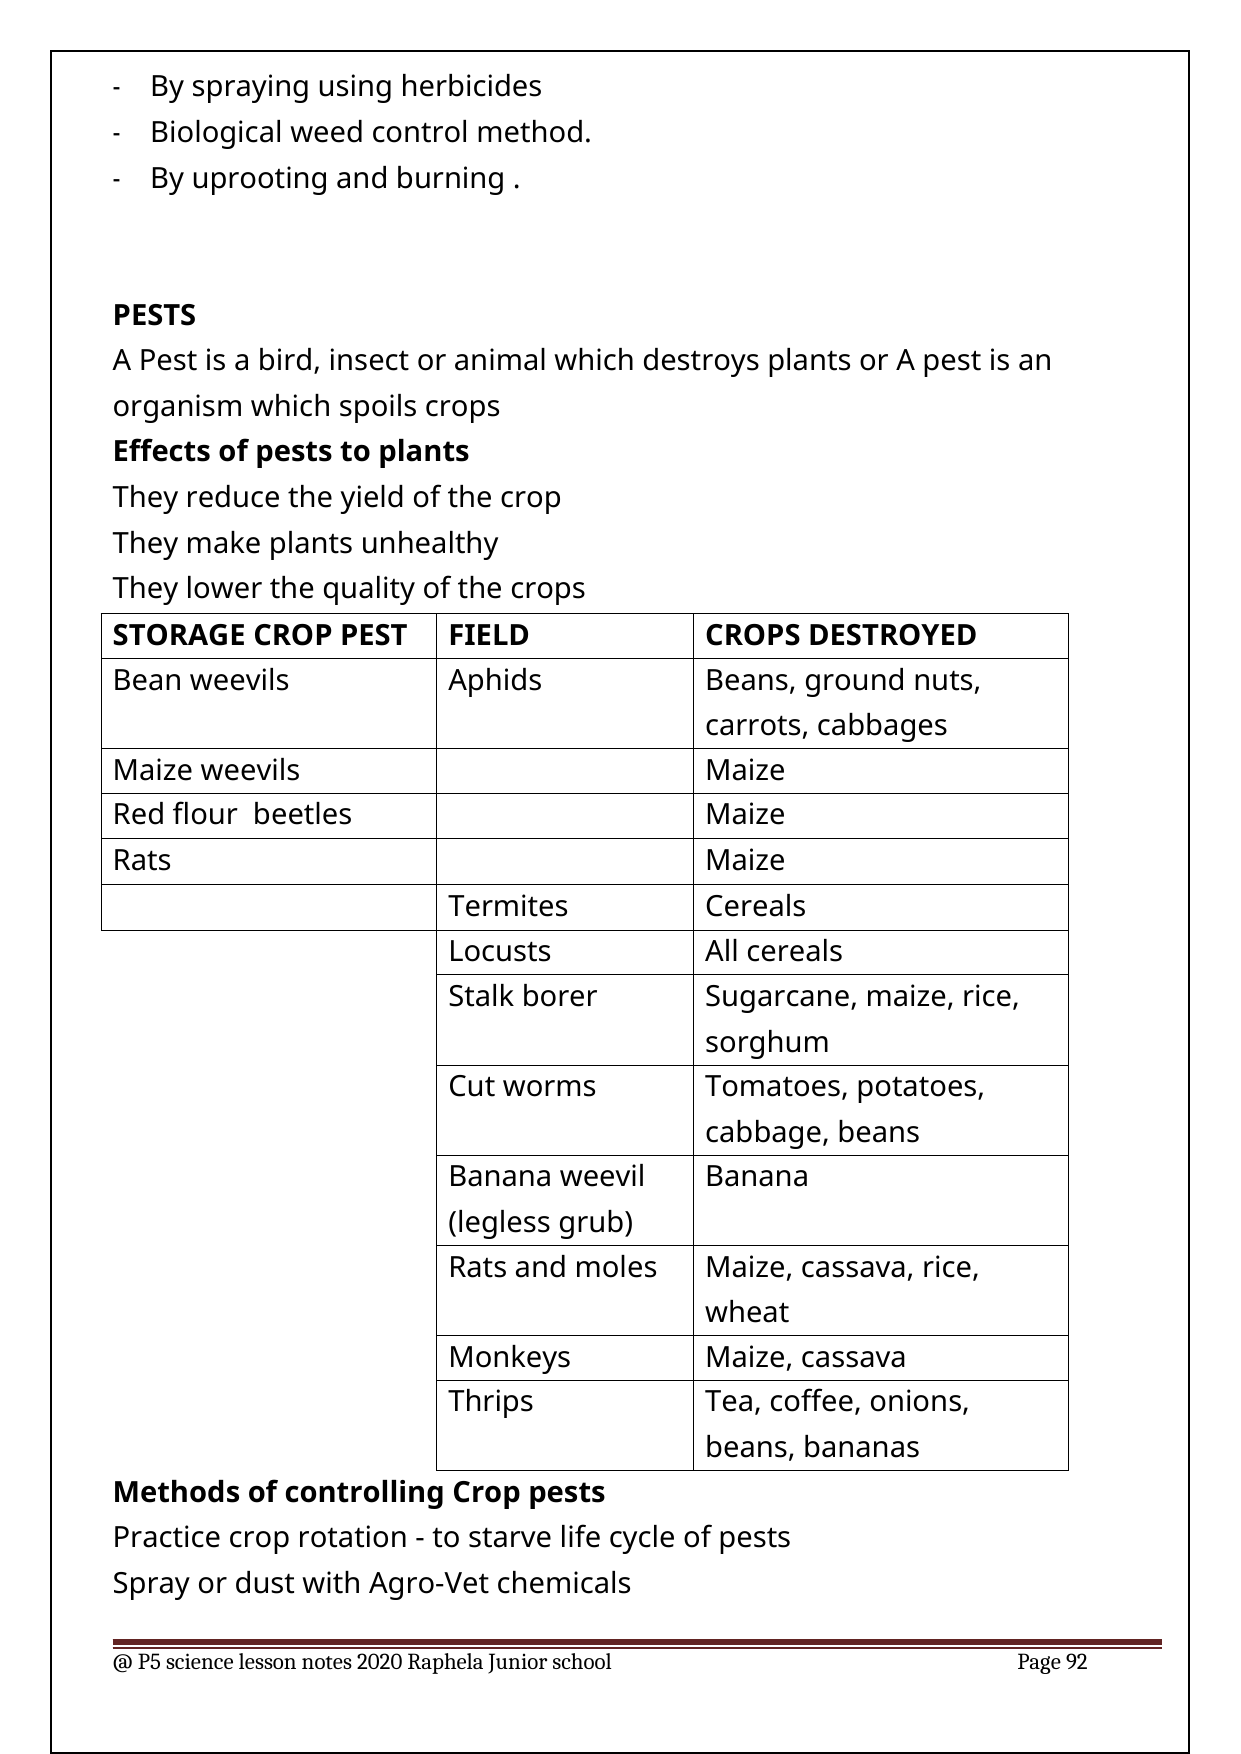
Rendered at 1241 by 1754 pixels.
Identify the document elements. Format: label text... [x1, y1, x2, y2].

list Biological weed control method. [112, 111, 1162, 151]
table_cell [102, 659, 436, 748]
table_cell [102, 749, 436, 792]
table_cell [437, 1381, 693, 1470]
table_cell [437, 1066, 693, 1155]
list They lower the quality of the crops [112, 567, 1162, 607]
list By spraying using herbicides [112, 66, 1162, 105]
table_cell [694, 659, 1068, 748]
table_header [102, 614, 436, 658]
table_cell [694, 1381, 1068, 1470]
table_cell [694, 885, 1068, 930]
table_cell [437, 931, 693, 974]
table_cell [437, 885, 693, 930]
list A Pest is a bird, insect or animal which destroys plants or A pest is an organism which spoils crops [112, 339, 1162, 425]
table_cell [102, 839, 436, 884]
list They reduce the yield of the crop [112, 476, 1162, 516]
list PESTS [112, 294, 1162, 333]
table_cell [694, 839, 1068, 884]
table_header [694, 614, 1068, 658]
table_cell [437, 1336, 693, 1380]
list Spray or dust with Agro-Vet chemicals [112, 1562, 1162, 1602]
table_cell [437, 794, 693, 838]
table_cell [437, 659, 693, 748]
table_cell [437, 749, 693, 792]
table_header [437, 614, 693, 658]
list Methods of controlling Crop pests [112, 1471, 1162, 1511]
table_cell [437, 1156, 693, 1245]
list Practice crop rotation - to starve life cycle of pests [112, 1517, 1162, 1556]
list They make plants unhealthy [112, 522, 1162, 562]
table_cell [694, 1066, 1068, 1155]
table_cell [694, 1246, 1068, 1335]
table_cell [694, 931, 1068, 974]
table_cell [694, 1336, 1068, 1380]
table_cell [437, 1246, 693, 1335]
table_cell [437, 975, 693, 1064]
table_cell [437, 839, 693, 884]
list By uprooting and burning . [112, 157, 1162, 197]
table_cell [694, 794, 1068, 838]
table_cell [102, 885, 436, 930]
list Effects of pests to plants [112, 431, 1162, 470]
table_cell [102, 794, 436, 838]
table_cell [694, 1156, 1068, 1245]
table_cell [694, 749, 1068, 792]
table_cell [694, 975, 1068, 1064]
